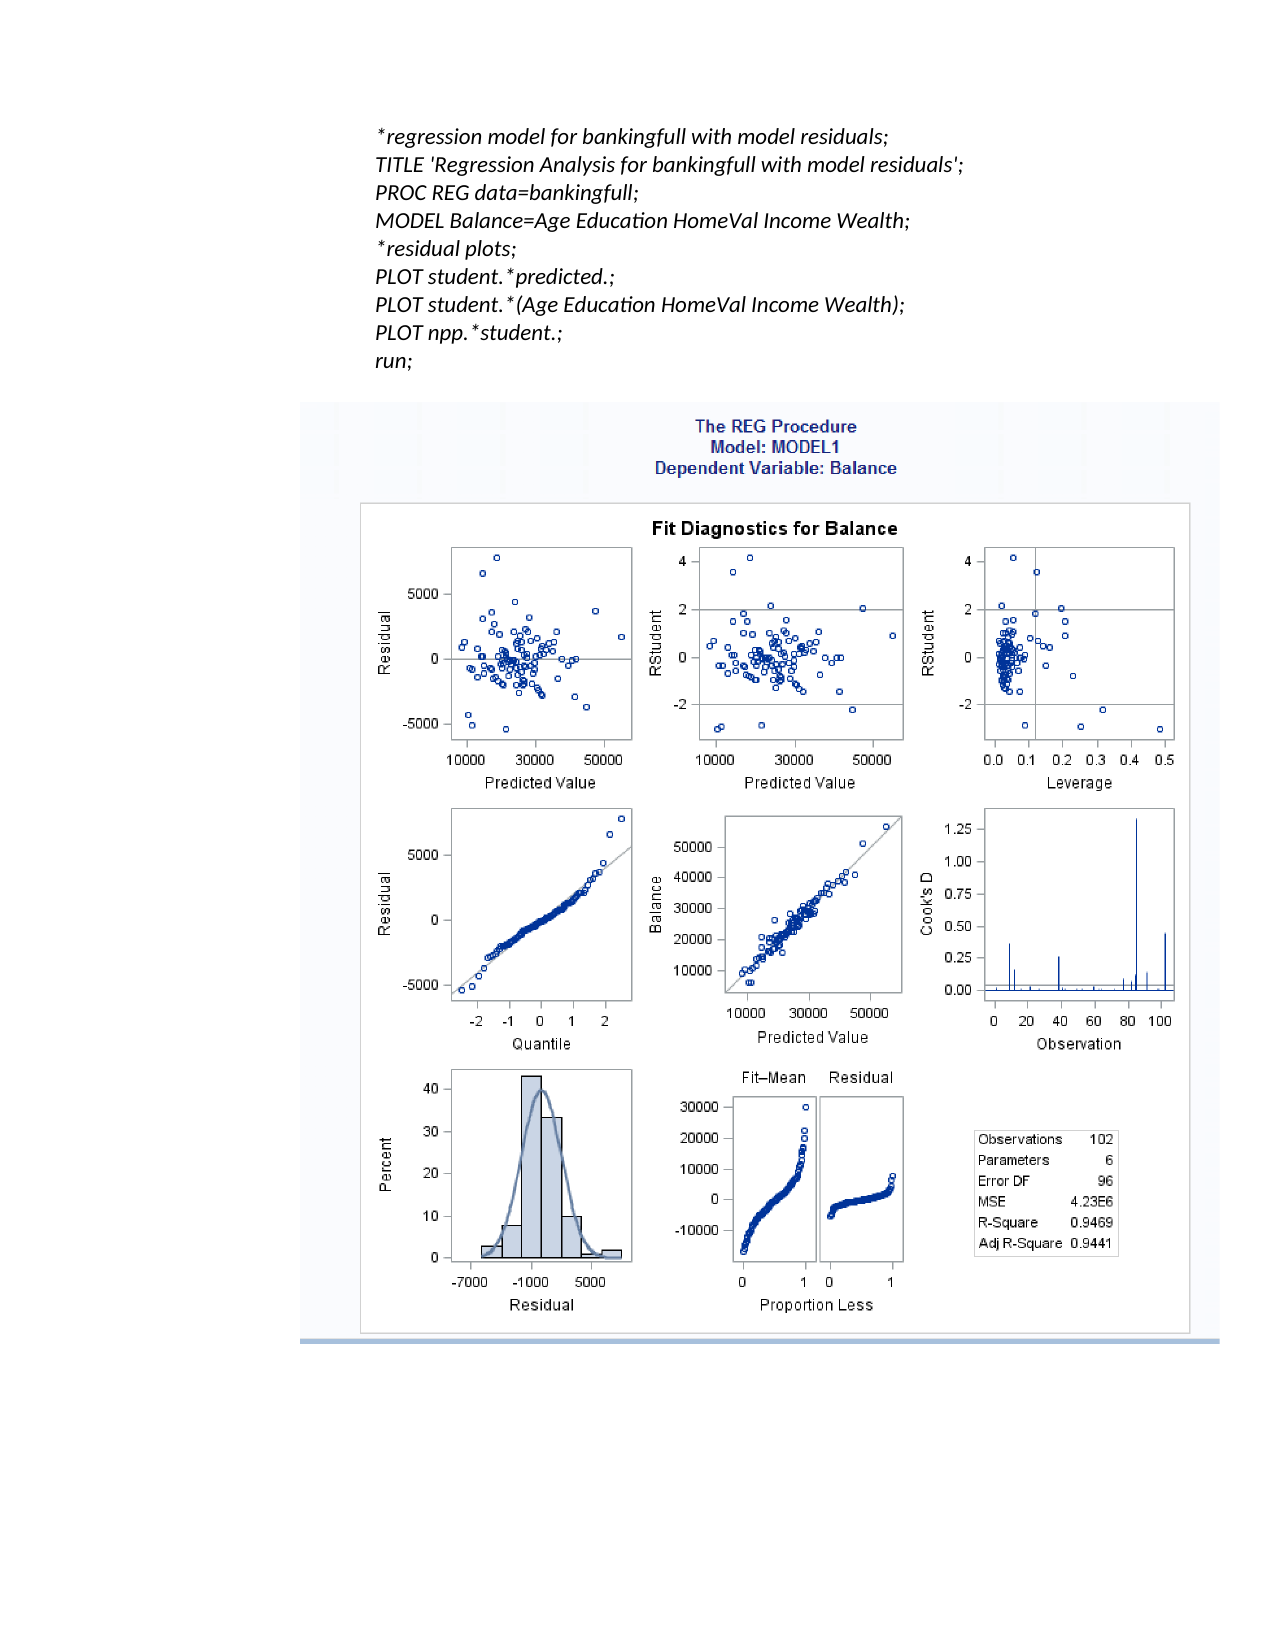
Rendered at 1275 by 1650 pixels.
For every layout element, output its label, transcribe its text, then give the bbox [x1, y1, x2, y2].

picture [300, 402, 1220, 1344]
list PLOT student.*predicted.; [300, 262, 1144, 290]
list *regression model for bankingfull with model residuals; [300, 122, 1144, 150]
list PROC REG data=bankingfull; [300, 178, 1144, 206]
list TITLE 'Regression Analysis for bankingfull with model residuals'; [300, 150, 1144, 178]
list MODEL Balance=Age Education HomeVal Income Wealth; [300, 206, 1144, 234]
list *residual plots; [300, 234, 1144, 262]
list PLOT student.*(Age Education HomeVal Income Wealth); [300, 290, 1144, 318]
list run; [300, 346, 1144, 374]
list PLOT npp.*student.; [300, 318, 1144, 346]
